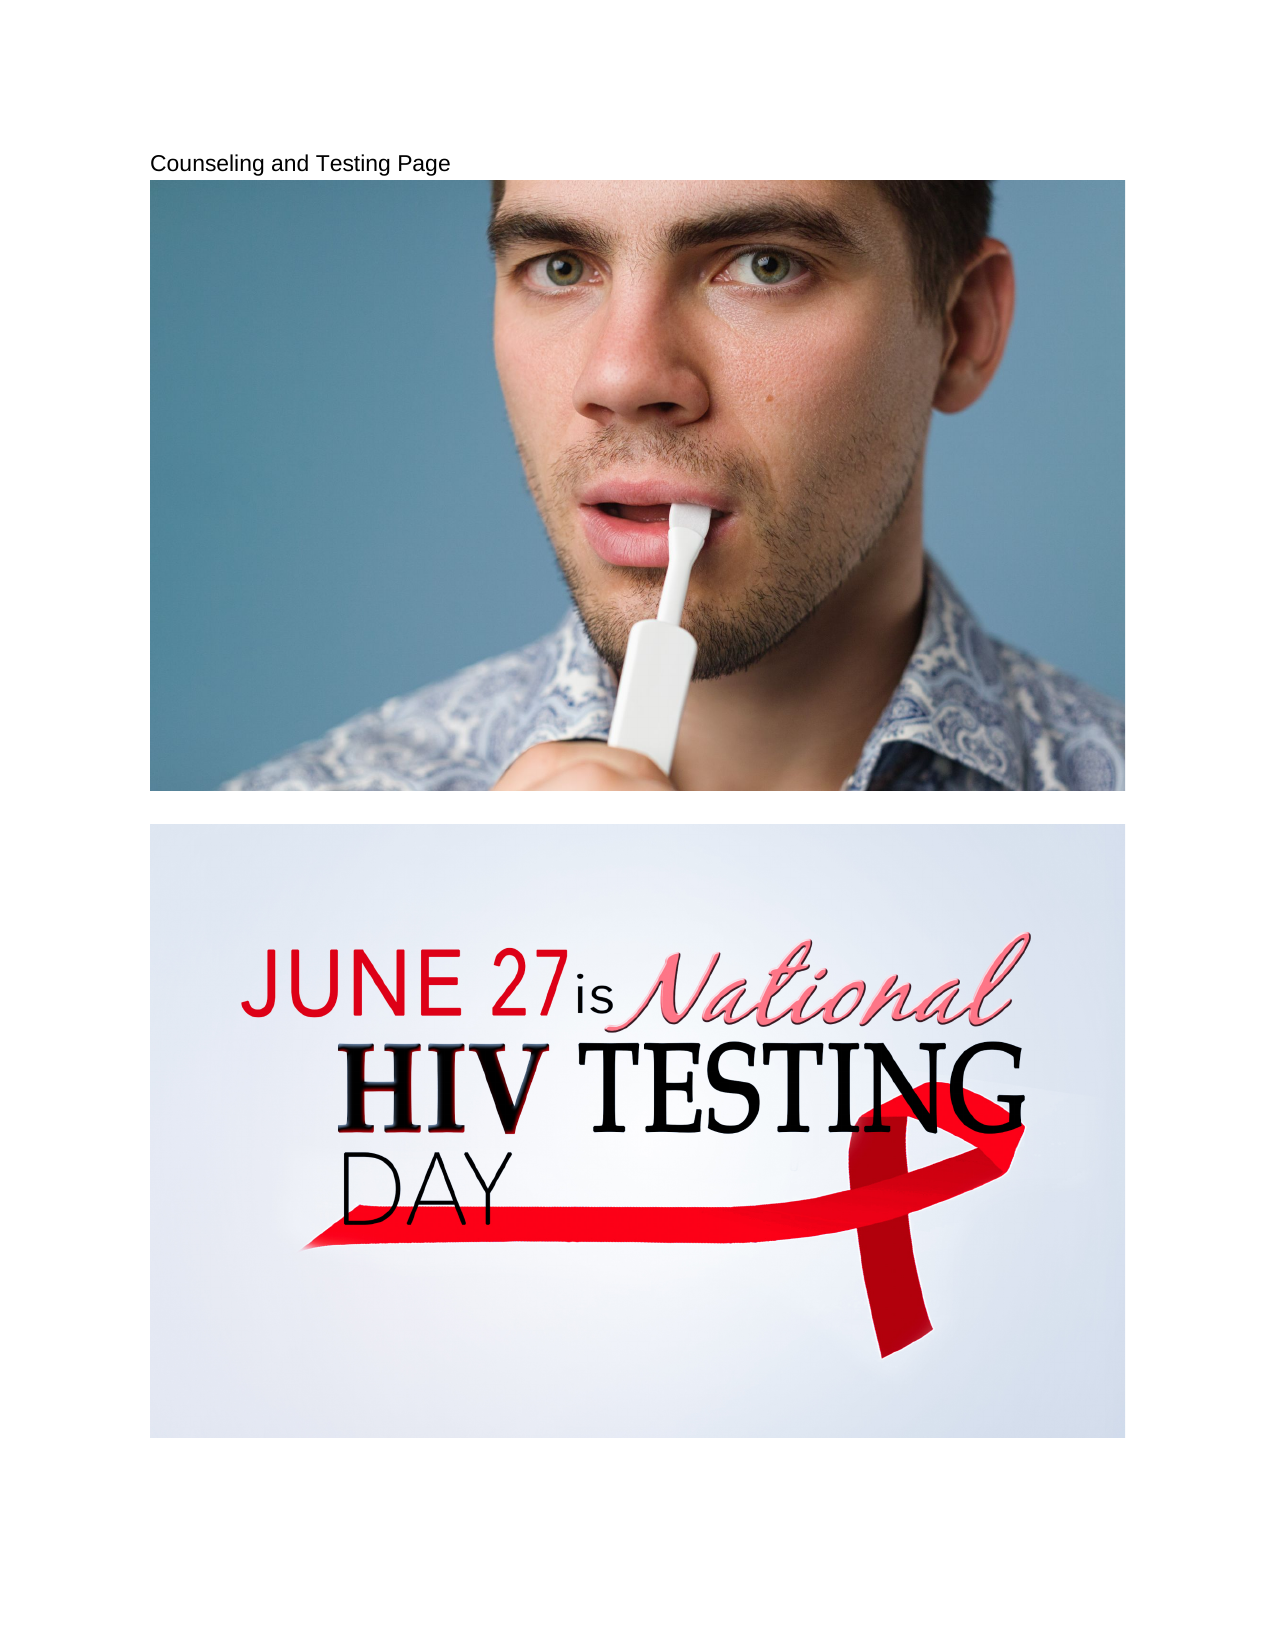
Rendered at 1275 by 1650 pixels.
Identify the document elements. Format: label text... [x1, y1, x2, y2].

text Counseling and Testing Page [150, 150, 1125, 176]
picture [150, 180, 1125, 791]
picture [150, 824, 1125, 1438]
